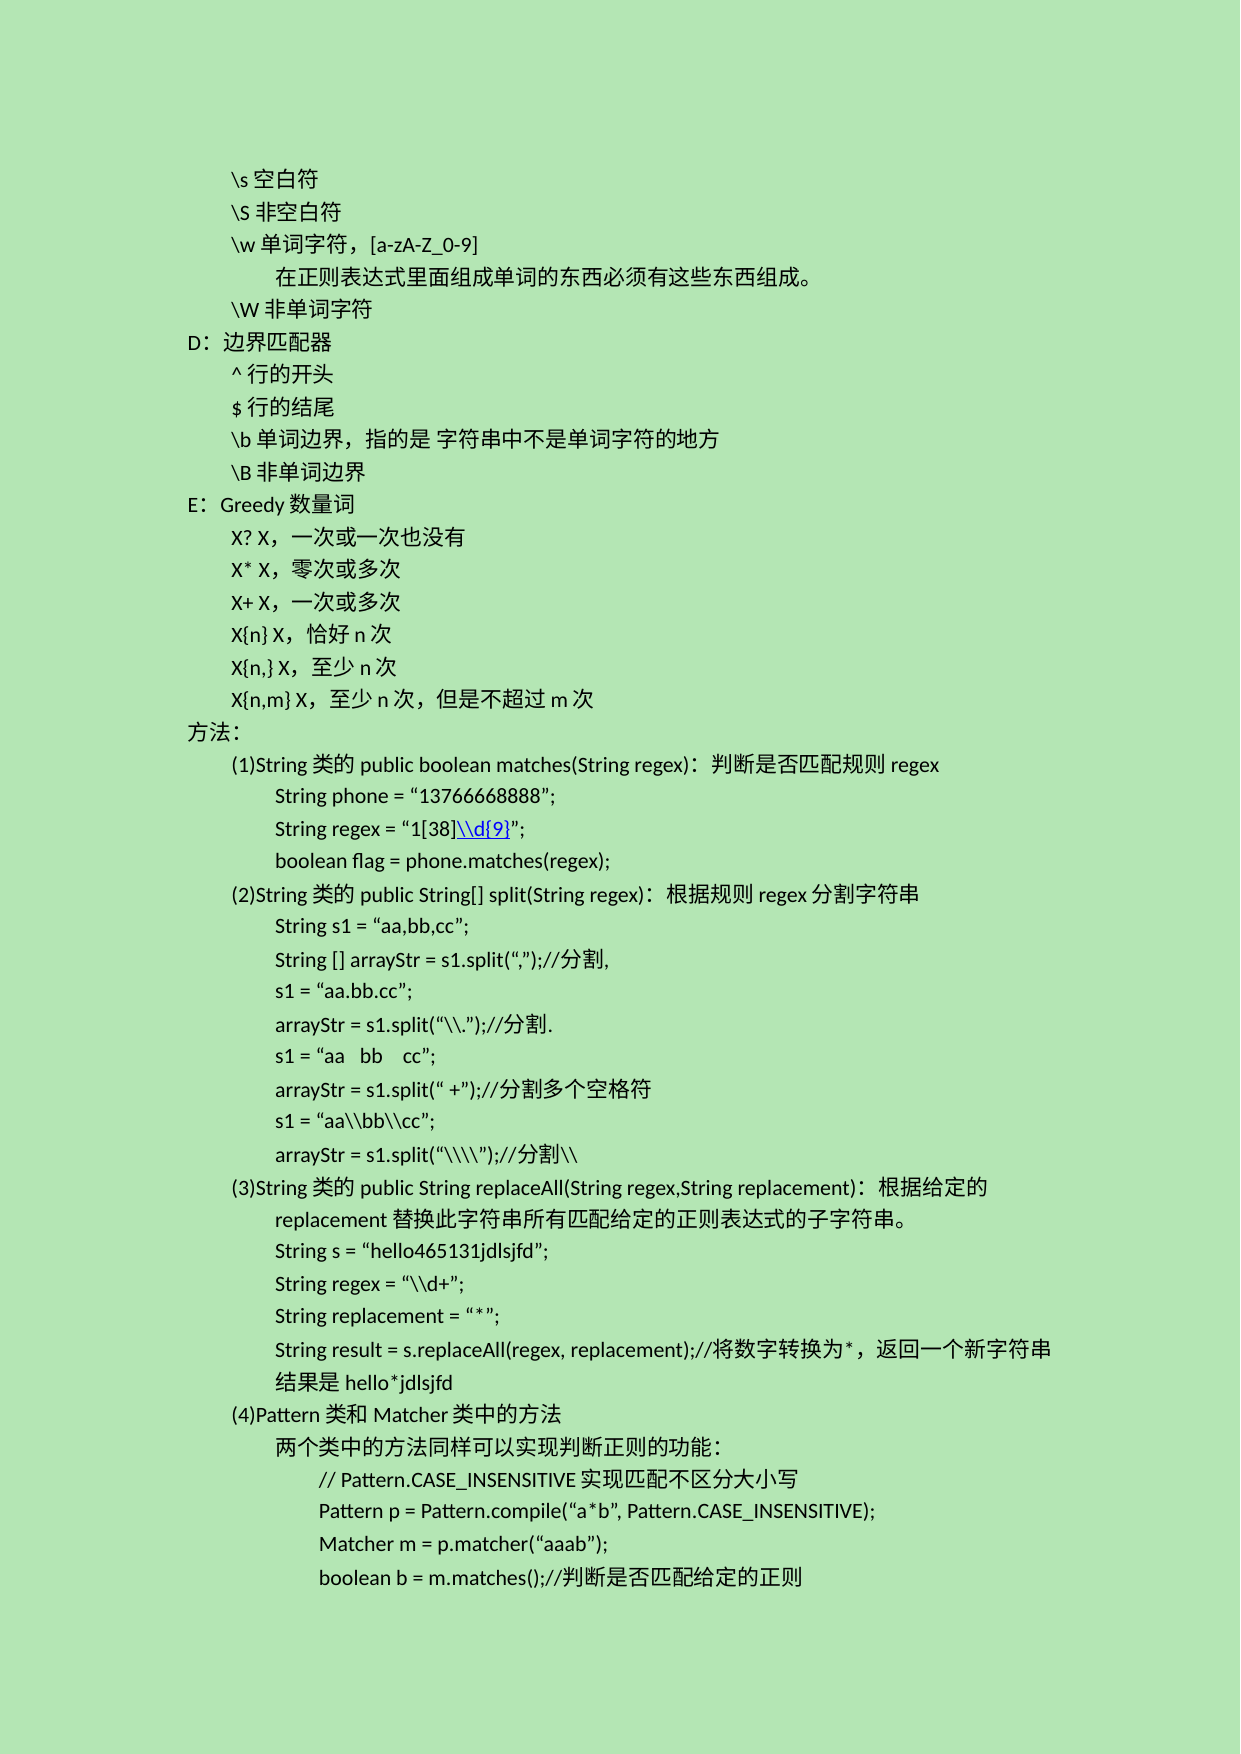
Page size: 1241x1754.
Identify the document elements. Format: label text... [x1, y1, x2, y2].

text s1 = “aa\\bb\\cc”; [187, 1104, 1053, 1137]
text \b 单词边界，指的是 字符串中不是单词字符的地方 [187, 422, 1053, 454]
text arrayStr = s1.split(“\\.”);//分割. [187, 1007, 1053, 1039]
text boolean b = m.matches();//判断是否匹配给定的正则 [187, 1559, 1053, 1592]
text 结果是hello*jdlsjfd [187, 1364, 1053, 1397]
text String s = “hello465131jdlsjfd”; [187, 1234, 1053, 1267]
text \s 空白符 [187, 162, 1053, 194]
text X{n} X，恰好n次 [187, 617, 1053, 649]
text replacement替换此字符串所有匹配给定的正则表达式的子字符串。 [187, 1202, 1053, 1234]
text s1 = “aa bb cc”; [187, 1039, 1053, 1072]
text X{n,} X，至少n次 [187, 649, 1053, 682]
text String result = s.replaceAll(regex, replacement);//将数字转换为*，返回一个新字符串 [187, 1332, 1053, 1364]
text 方法： [187, 714, 1053, 747]
text s1 = “aa.bb.cc”; [187, 974, 1053, 1007]
text ^ 行的开头 [187, 357, 1053, 389]
text // Pattern.CASE_INSENSITIVE实现匹配不区分大小写 [187, 1462, 1053, 1494]
text D：边界匹配器 [187, 324, 1053, 357]
text X? X，一次或一次也没有 [187, 519, 1053, 552]
text (3)String类的public String replaceAll(String regex,String replacement)：根据给定的 [187, 1169, 1053, 1202]
text String replacement = “*”; [187, 1299, 1053, 1332]
text arrayStr = s1.split(“ +”);//分割多个空格符 [187, 1072, 1053, 1104]
text X* X，零次或多次 [187, 552, 1053, 584]
text 两个类中的方法同样可以实现判断正则的功能： [187, 1429, 1053, 1462]
text \B 非单词边界 [187, 454, 1053, 487]
text String regex = “\\d+”; [187, 1267, 1053, 1299]
text Pattern p = Pattern.compile(“a*b”, Pattern.CASE_INSENSITIVE); [187, 1494, 1053, 1527]
text (4)Pattern类和Matcher类中的方法 [187, 1397, 1053, 1429]
text String s1 = “aa,bb,cc”; [187, 909, 1053, 942]
text String phone = “13766668888”; [187, 779, 1053, 812]
text E：Greedy 数量词 [187, 487, 1053, 519]
text (2)String类的public String[] split(String regex)：根据规则regex分割字符串 [187, 877, 1053, 909]
text X{n,m} X，至少n次，但是不超过m次 [187, 682, 1053, 714]
text \w 单词字符，[a-zA-Z_0-9] [187, 227, 1053, 259]
text arrayStr = s1.split(“\\\\”);//分割\\ [187, 1137, 1053, 1169]
text boolean flag = phone.matches(regex); [187, 844, 1053, 877]
text String regex = “1[38]\\d{9}”; [187, 812, 1053, 844]
text String [] arrayStr = s1.split(“,”);//分割, [187, 942, 1053, 974]
text X+ X，一次或多次 [187, 584, 1053, 617]
text Matcher m = p.matcher(“aaab”); [187, 1527, 1053, 1559]
text \W 非单词字符 [187, 292, 1053, 324]
text \S 非空白符 [187, 194, 1053, 227]
text 在正则表达式里面组成单词的东西必须有这些东西组成。 [187, 259, 1053, 292]
text $ 行的结尾 [187, 389, 1053, 422]
text (1)String类的public boolean matches(String regex)：判断是否匹配规则regex [187, 747, 1053, 779]
